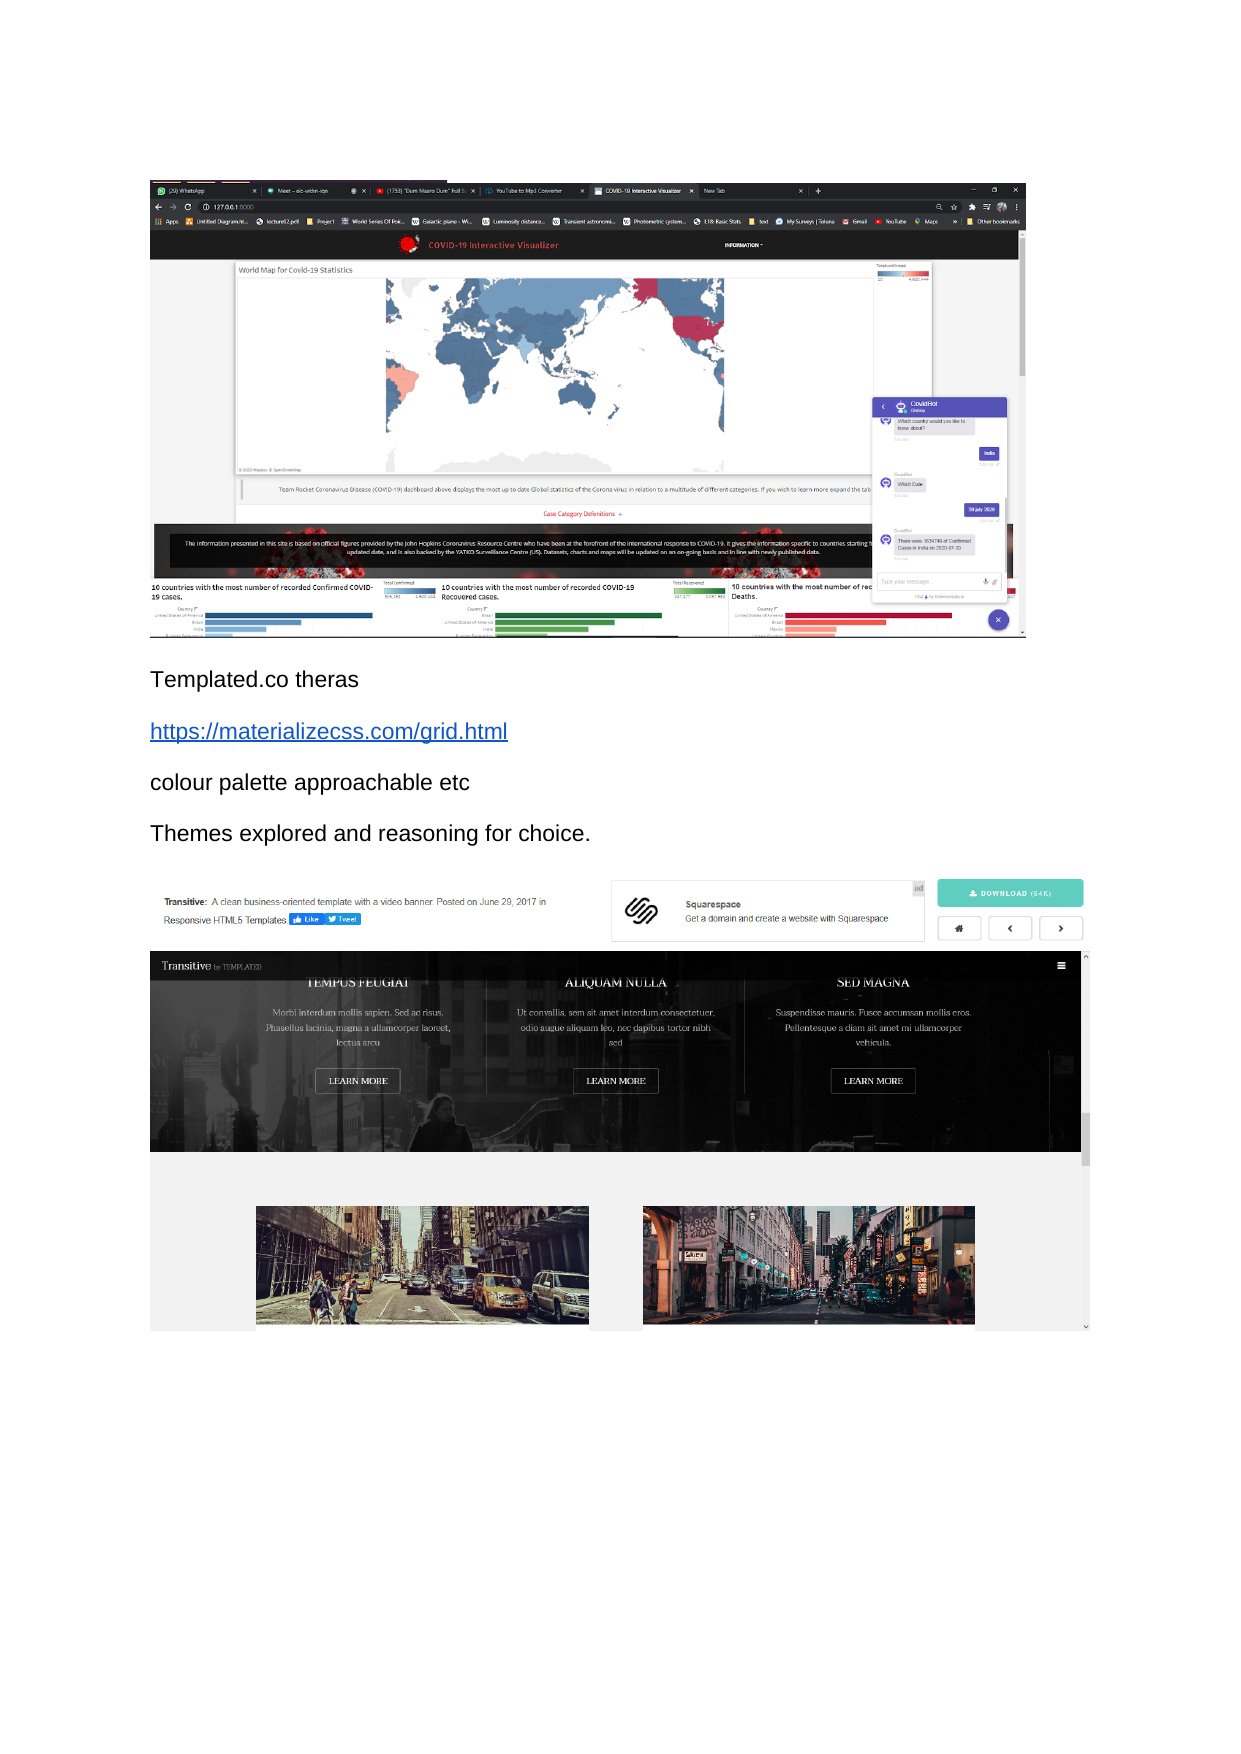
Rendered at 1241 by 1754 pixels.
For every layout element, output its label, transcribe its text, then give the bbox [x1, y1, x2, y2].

picture [150, 871, 1091, 1331]
text colour palette approachable etc [150, 769, 1090, 795]
text Themes explored and reasoning for choice. [150, 820, 1090, 847]
text Templated.co theras [150, 666, 1090, 693]
text https://materializecss.com/grid.html [150, 718, 1090, 744]
picture [150, 180, 1026, 638]
